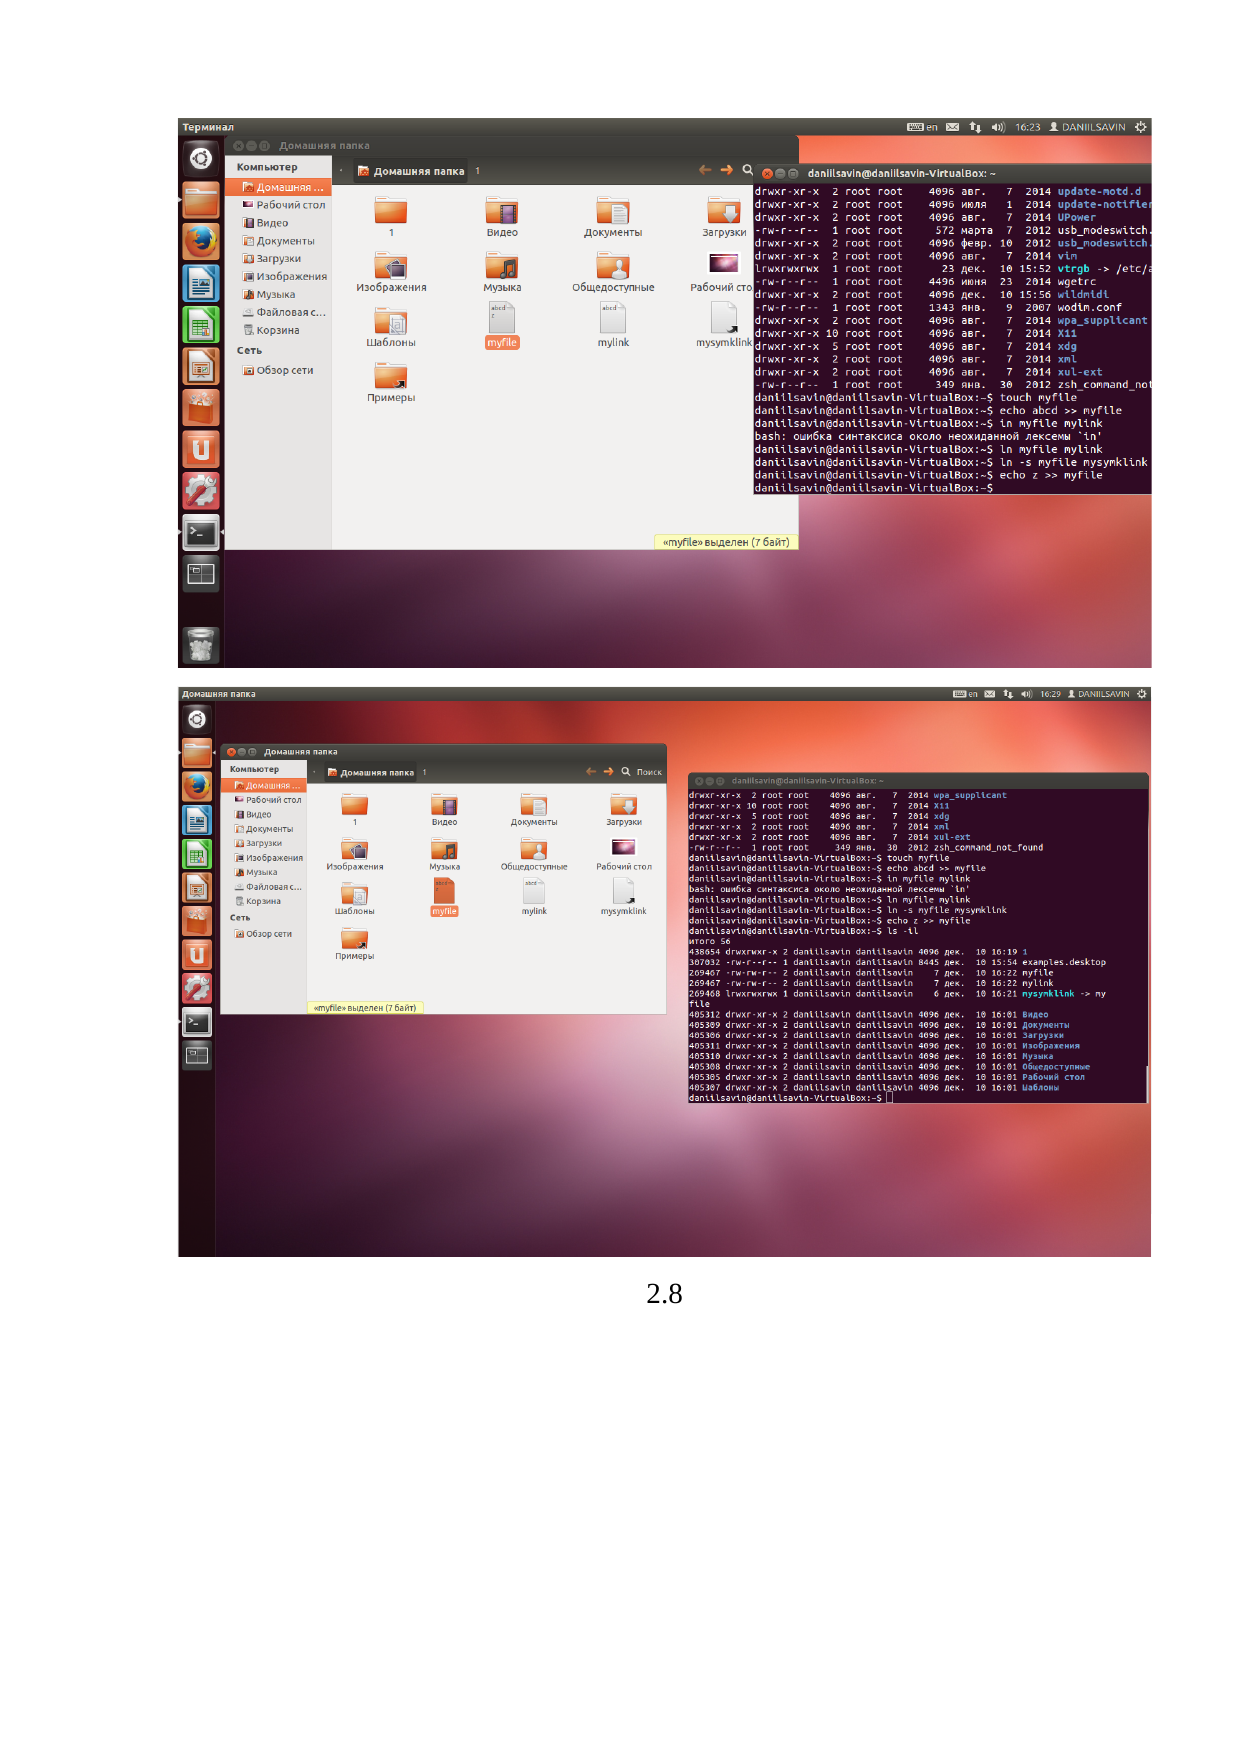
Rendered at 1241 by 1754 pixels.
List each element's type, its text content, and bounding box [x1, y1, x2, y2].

picture [177, 118, 1152, 668]
picture [177, 686, 1152, 1257]
text 2.8 [177, 1276, 1152, 1309]
